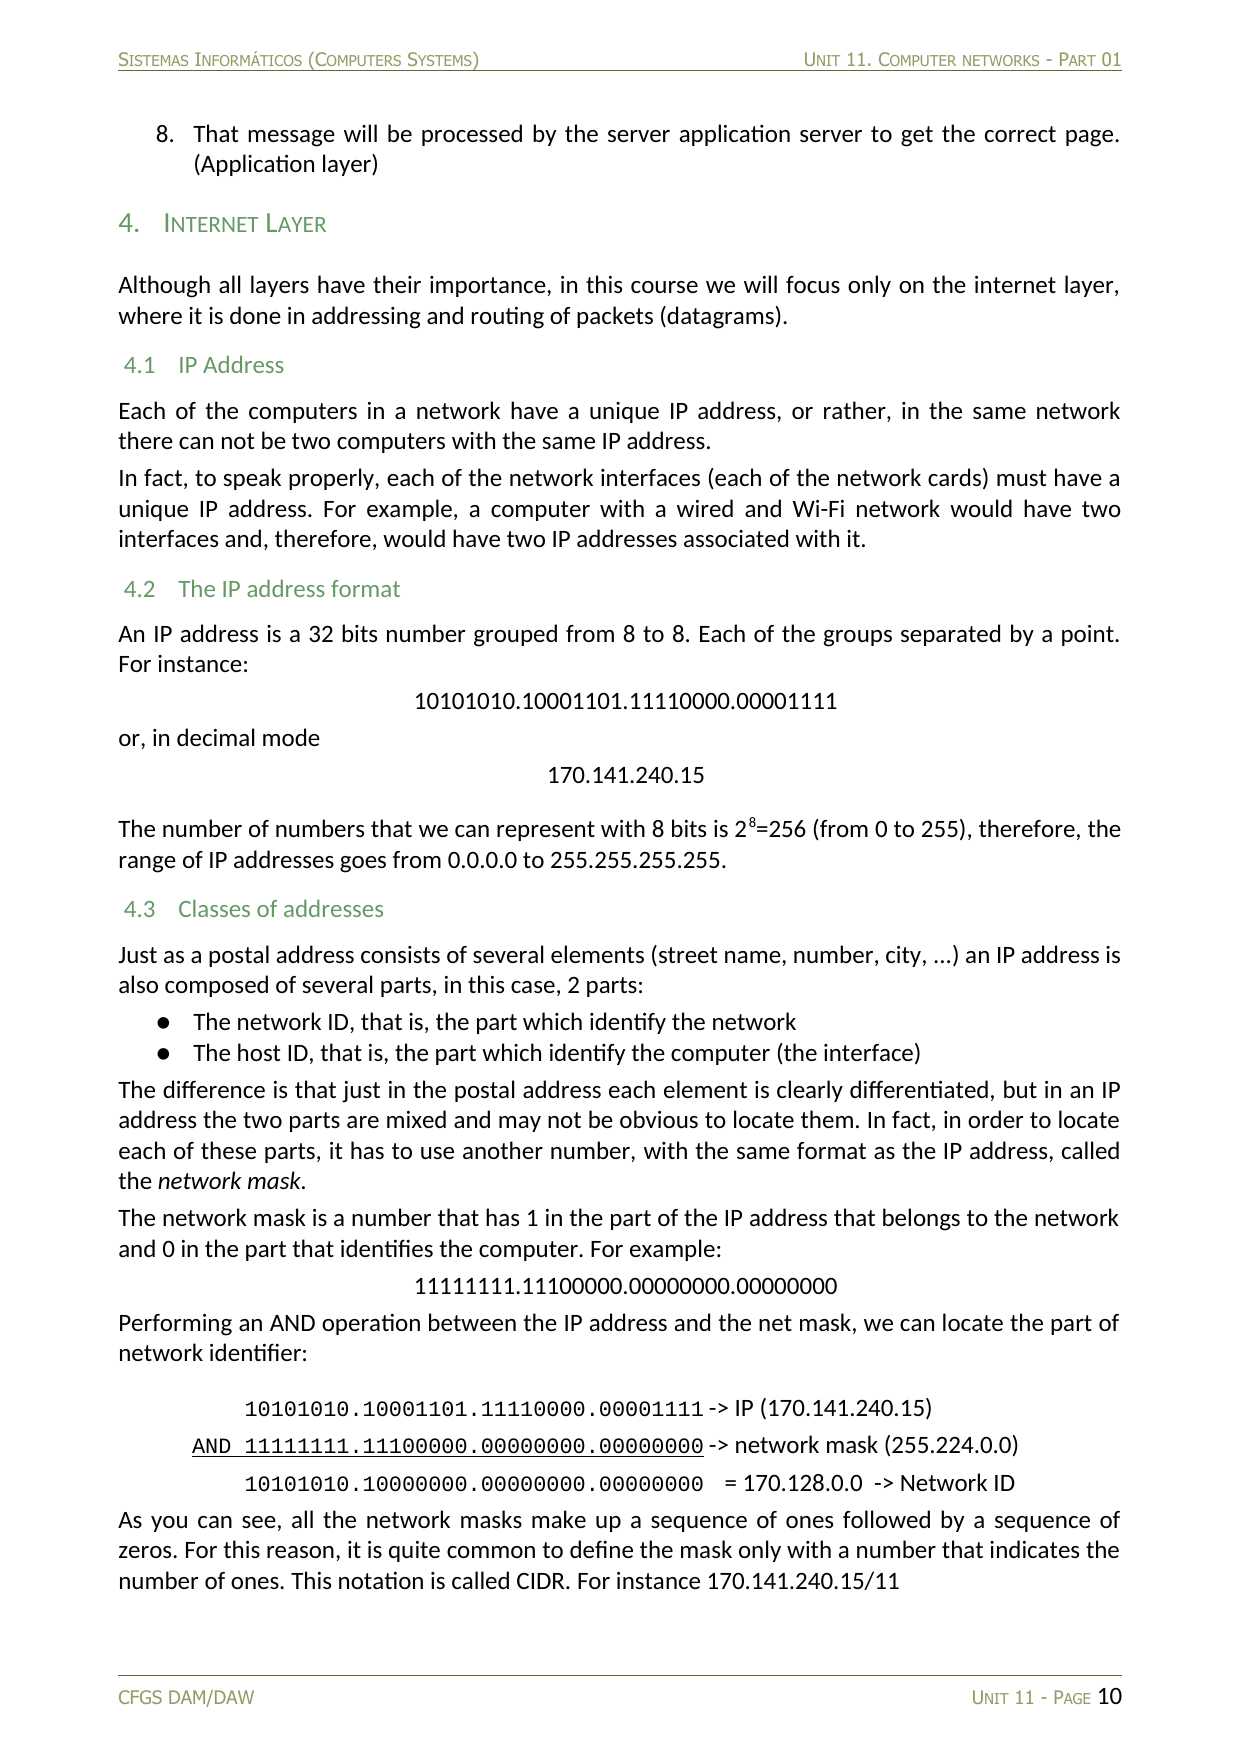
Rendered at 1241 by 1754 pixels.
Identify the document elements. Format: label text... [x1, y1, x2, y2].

text Although all layers have their importance, in this course we will focus only on the internet layer, where it is done in addressing and routing of packets (datagrams). [118, 269, 1122, 331]
subtitle IP Address [118, 349, 1122, 380]
subtitle Internet Layer [118, 204, 1122, 239]
text 10101010.10001101.11110000.00001111 [118, 686, 1122, 716]
subtitle Classes of addresses [118, 893, 1122, 924]
subtitle The IP address format [118, 573, 1122, 603]
list The network ID, that is, the part which identify the network [156, 1006, 1122, 1037]
text In fact, to speak properly, each of the network interfaces (each of the network cards) must have a unique IP address. For example, a computer with a wired and Wi-Fi network would have two interfaces and, therefore, would have two IP addresses associated with it. [118, 462, 1122, 554]
text As you can see, all the network masks make up a sequence of ones followed by a sequence of zeros. For this reason, it is quite common to define the mask only with a number that indicates the number of ones. This notation is called CIDR. For instance 170.141.240.15/11 [118, 1504, 1122, 1596]
text The network mask is a number that has 1 in the part of the IP address that belongs to the network and 0 in the part that identifies the computer. For example: [118, 1202, 1122, 1263]
text The number of numbers that we can represent with 8 bits is 28=256 (from 0 to 255), therefore, the range of IP addresses goes from 0.0.0.0 to 255.255.255.255. [118, 814, 1122, 875]
list The host ID, that is, the part which identify the computer (the interface) [156, 1037, 1122, 1067]
text Just as a postal address consists of several elements (street name, number, city, ...) an IP address is also composed of several parts, in this case, 2 parts: [118, 939, 1122, 1000]
text AND 11111111.11100000.00000000.00000000 -> network mask (255.224.0.0) [192, 1429, 1122, 1460]
text Performing an AND operation between the IP address and the net mask, we can locate the part of network identifier: [118, 1307, 1122, 1368]
text or, in decimal mode [118, 722, 1122, 753]
list That message will be processed by the server application server to get the correct page. (Application layer) [156, 118, 1122, 179]
text An IP address is a 32 bits number grouped from 8 to 8. Each of the groups separated by a point. For instance: [118, 618, 1122, 679]
text 11111111.11100000.00000000.00000000 [118, 1270, 1122, 1300]
text 10101010.10000000.00000000.00000000 = 170.128.0.0 -> Network ID [192, 1467, 1122, 1497]
text The difference is that just in the postal address each element is clearly differentiated, but in an IP address the two parts are mixed and may not be obvious to locate them. In fact, in order to locate each of these parts, it has to use another number, with the same format as the IP address, called the network mask. [118, 1074, 1122, 1196]
text Each of the computers in a network have a unique IP address, or rather, in the same network there can not be two computers with the same IP address. [118, 395, 1122, 456]
text 170.141.240.15 [118, 759, 1122, 790]
text 10101010.10001101.11110000.00001111 -> IP (170.141.240.15) [192, 1392, 1122, 1423]
